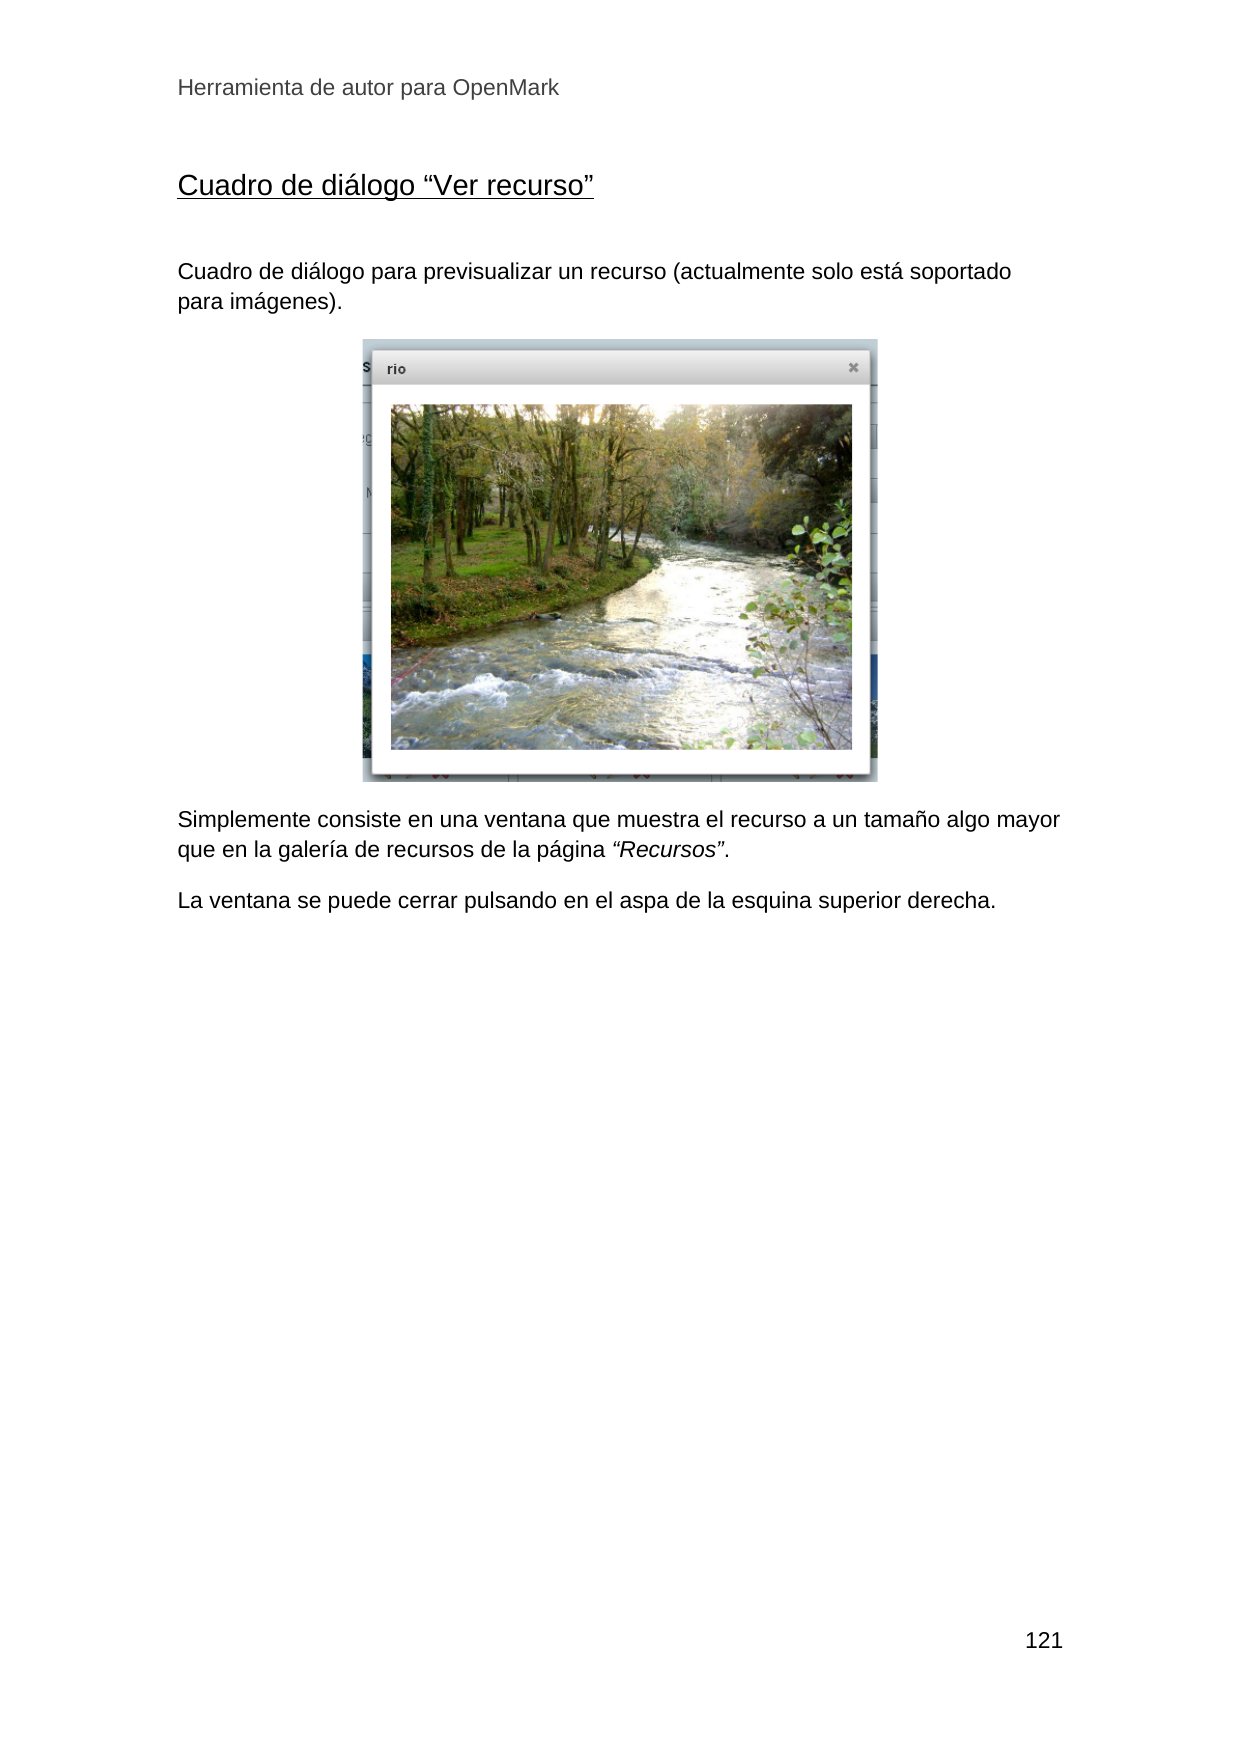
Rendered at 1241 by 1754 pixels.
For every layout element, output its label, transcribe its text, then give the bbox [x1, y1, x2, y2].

text Simplemente consiste en una ventana que muestra el recurso a un tamaño algo mayor que en la galería de recursos de la página “Recursos”. [177, 806, 1063, 862]
text Cuadro de diálogo para previsualizar un recurso (actualmente solo está soportado para imágenes). [177, 258, 1063, 314]
subtitle Cuadro de diálogo “Ver recurso” [177, 168, 1063, 202]
text La ventana se puede cerrar pulsando en el aspa de la esquina superior derecha. [177, 887, 1063, 913]
picture [362, 339, 878, 782]
